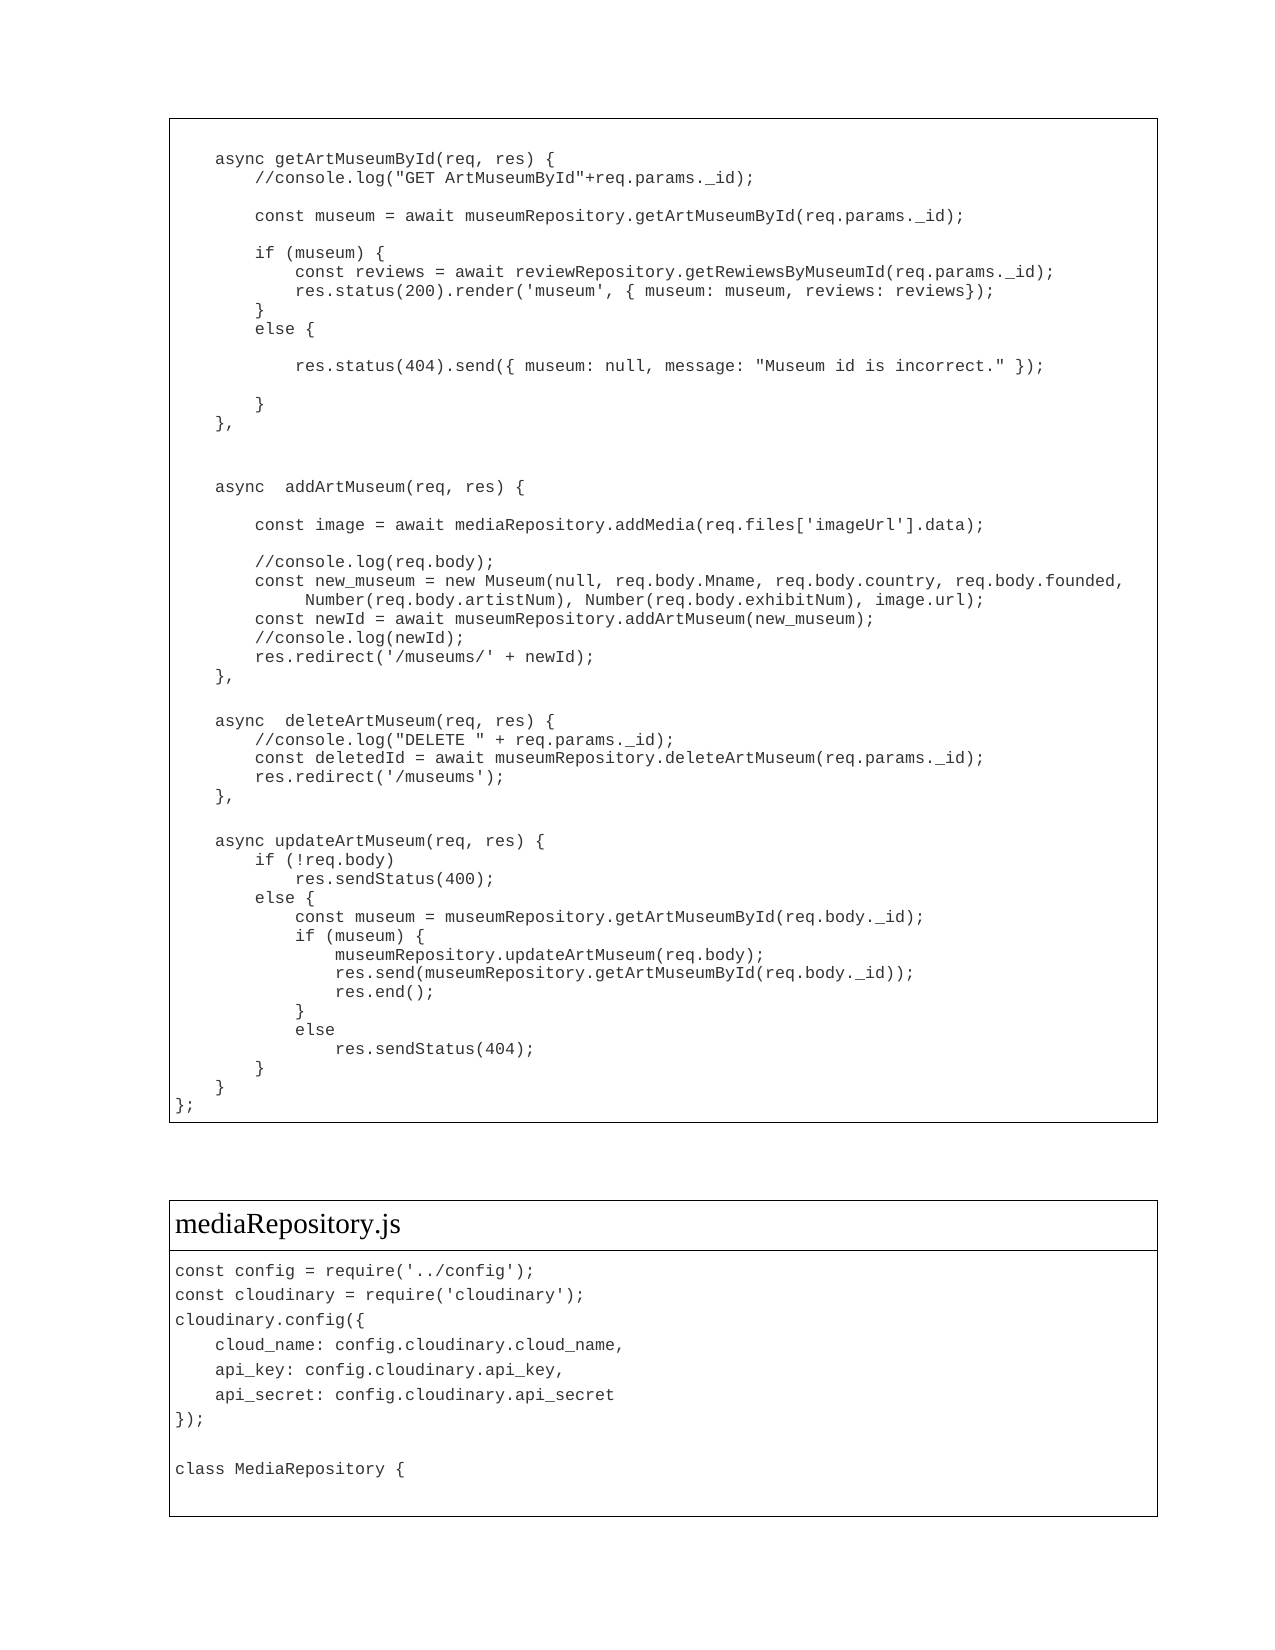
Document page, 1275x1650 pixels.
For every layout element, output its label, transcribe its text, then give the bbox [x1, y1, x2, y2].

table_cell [170, 119, 1157, 1122]
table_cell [170, 1251, 1157, 1516]
table_header mediaRepository.js [170, 1201, 1157, 1250]
